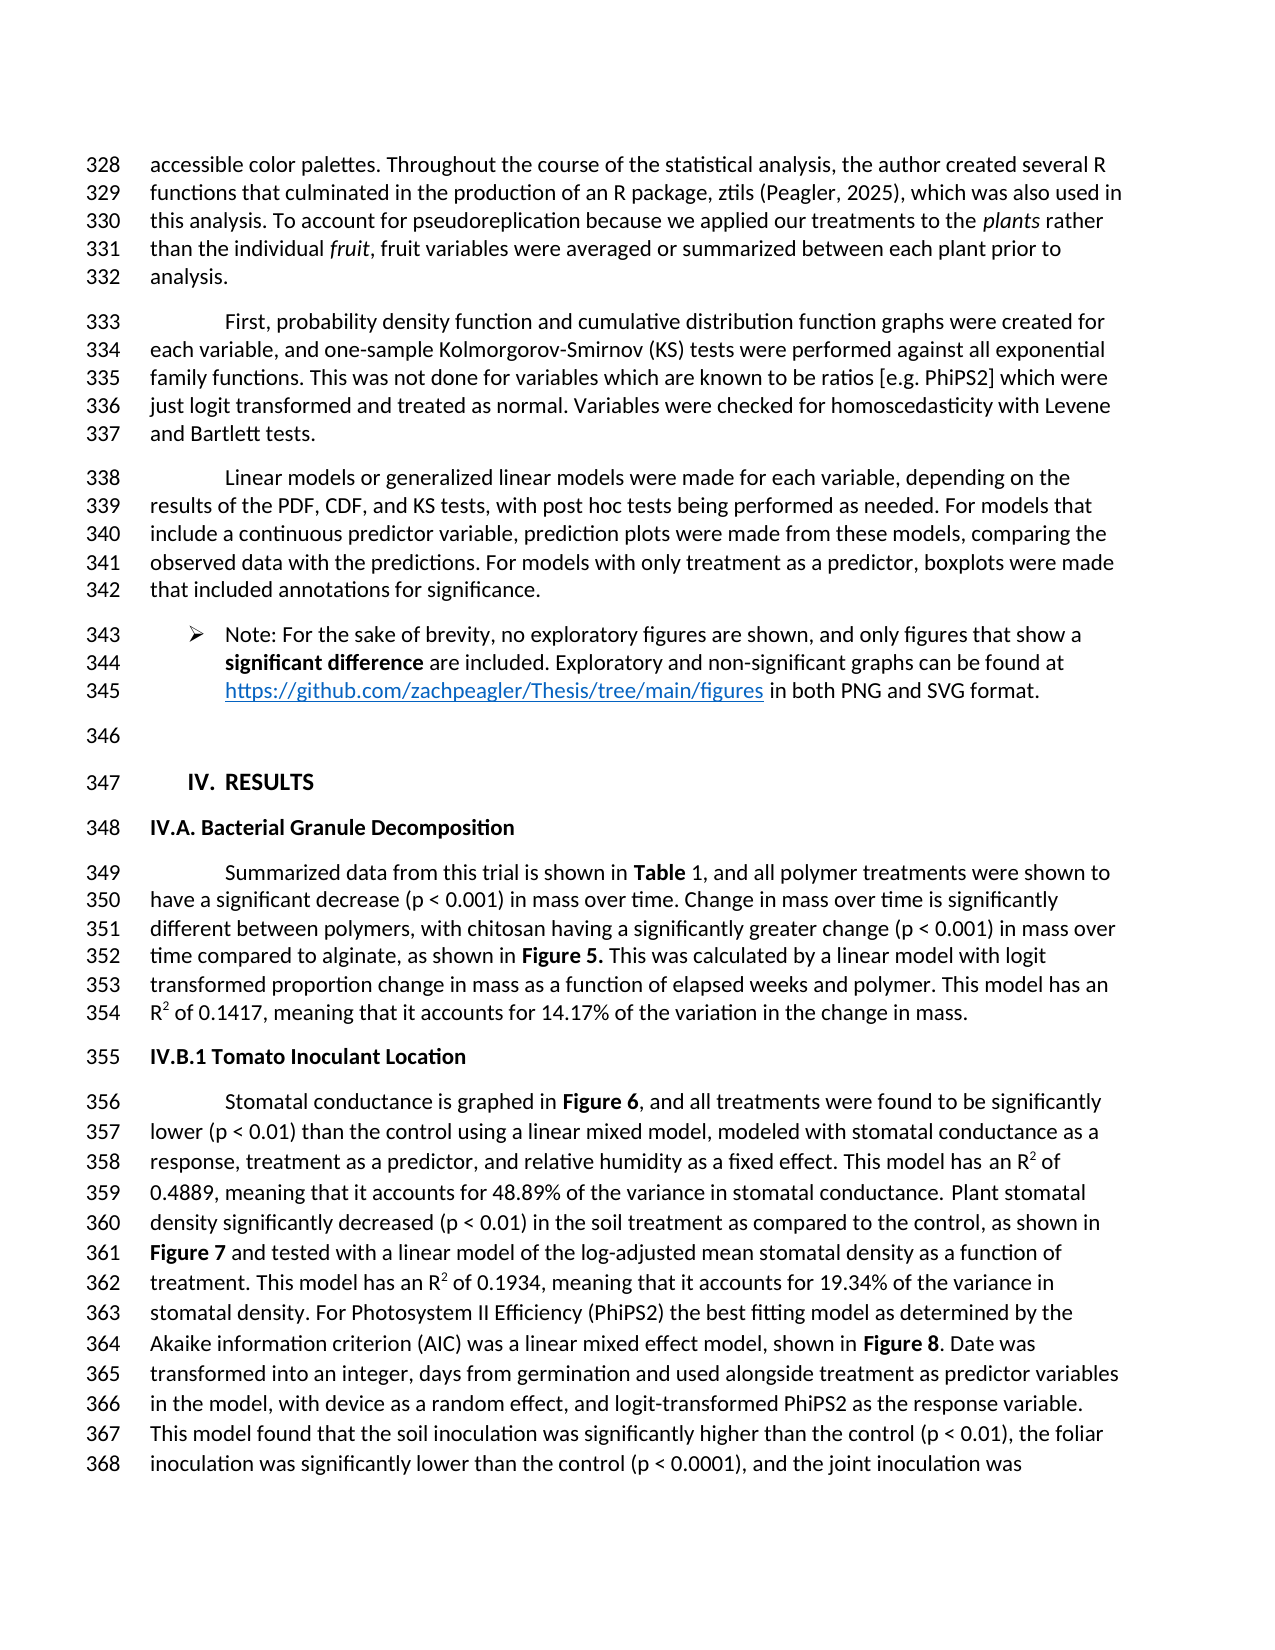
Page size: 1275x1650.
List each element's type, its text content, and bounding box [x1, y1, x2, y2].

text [150, 150, 1125, 290]
text First, probability density function and cumulative distribution function graphs were created for each variable, and one-sample Kolmorgorov-Smirnov (KS) tests were performed against all exponential family functions. This was not done for variables which are known to be ratios [e.g. PhiPS2] which were just logit transformed and treated as normal. Variables were checked for homoscedasticity with Levene and Bartlett tests. [150, 307, 1125, 447]
text Summarized data from this trial is shown in Table 1, and all polymer treatments were shown to have a significant decrease (p < 0.001) in mass over time. Change in mass over time is significantly different between polymers, with chitosan having a significantly greater change (p < 0.001) in mass over time compared to alginate, as shown in Figure 5. This was calculated by a linear model with logit transformed proportion change in mass as a function of elapsed weeks and polymer. This model has an R2 of 0.1417, meaning that it accounts for 14.17% of the variation in the change in mass. [150, 858, 1125, 1026]
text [150, 1087, 1125, 1478]
list Note: For the sake of brevity, no exploratory figures are shown, and only figures that show a significant difference are included. Exploratory and non-significant graphs can be found at https://github.com/zachpeagler/Thesis/tree/main/figures in both PNG and SVG format. [187, 620, 1125, 704]
text Linear models or generalized linear models were made for each variable, depending on the results of the PDF, CDF, and KS tests, with post hoc tests being performed as needed. For models that include a continuous predictor variable, prediction plots were made from these models, comparing the observed data with the predictions. For models with only treatment as a predictor, boxplots were made that included annotations for significance. [150, 463, 1125, 604]
list RESULTS [187, 766, 1125, 796]
text IV.A. Bacterial Granule Decomposition [150, 813, 1125, 841]
text IV.B.1 Tomato Inoculant Location [150, 1042, 1125, 1070]
